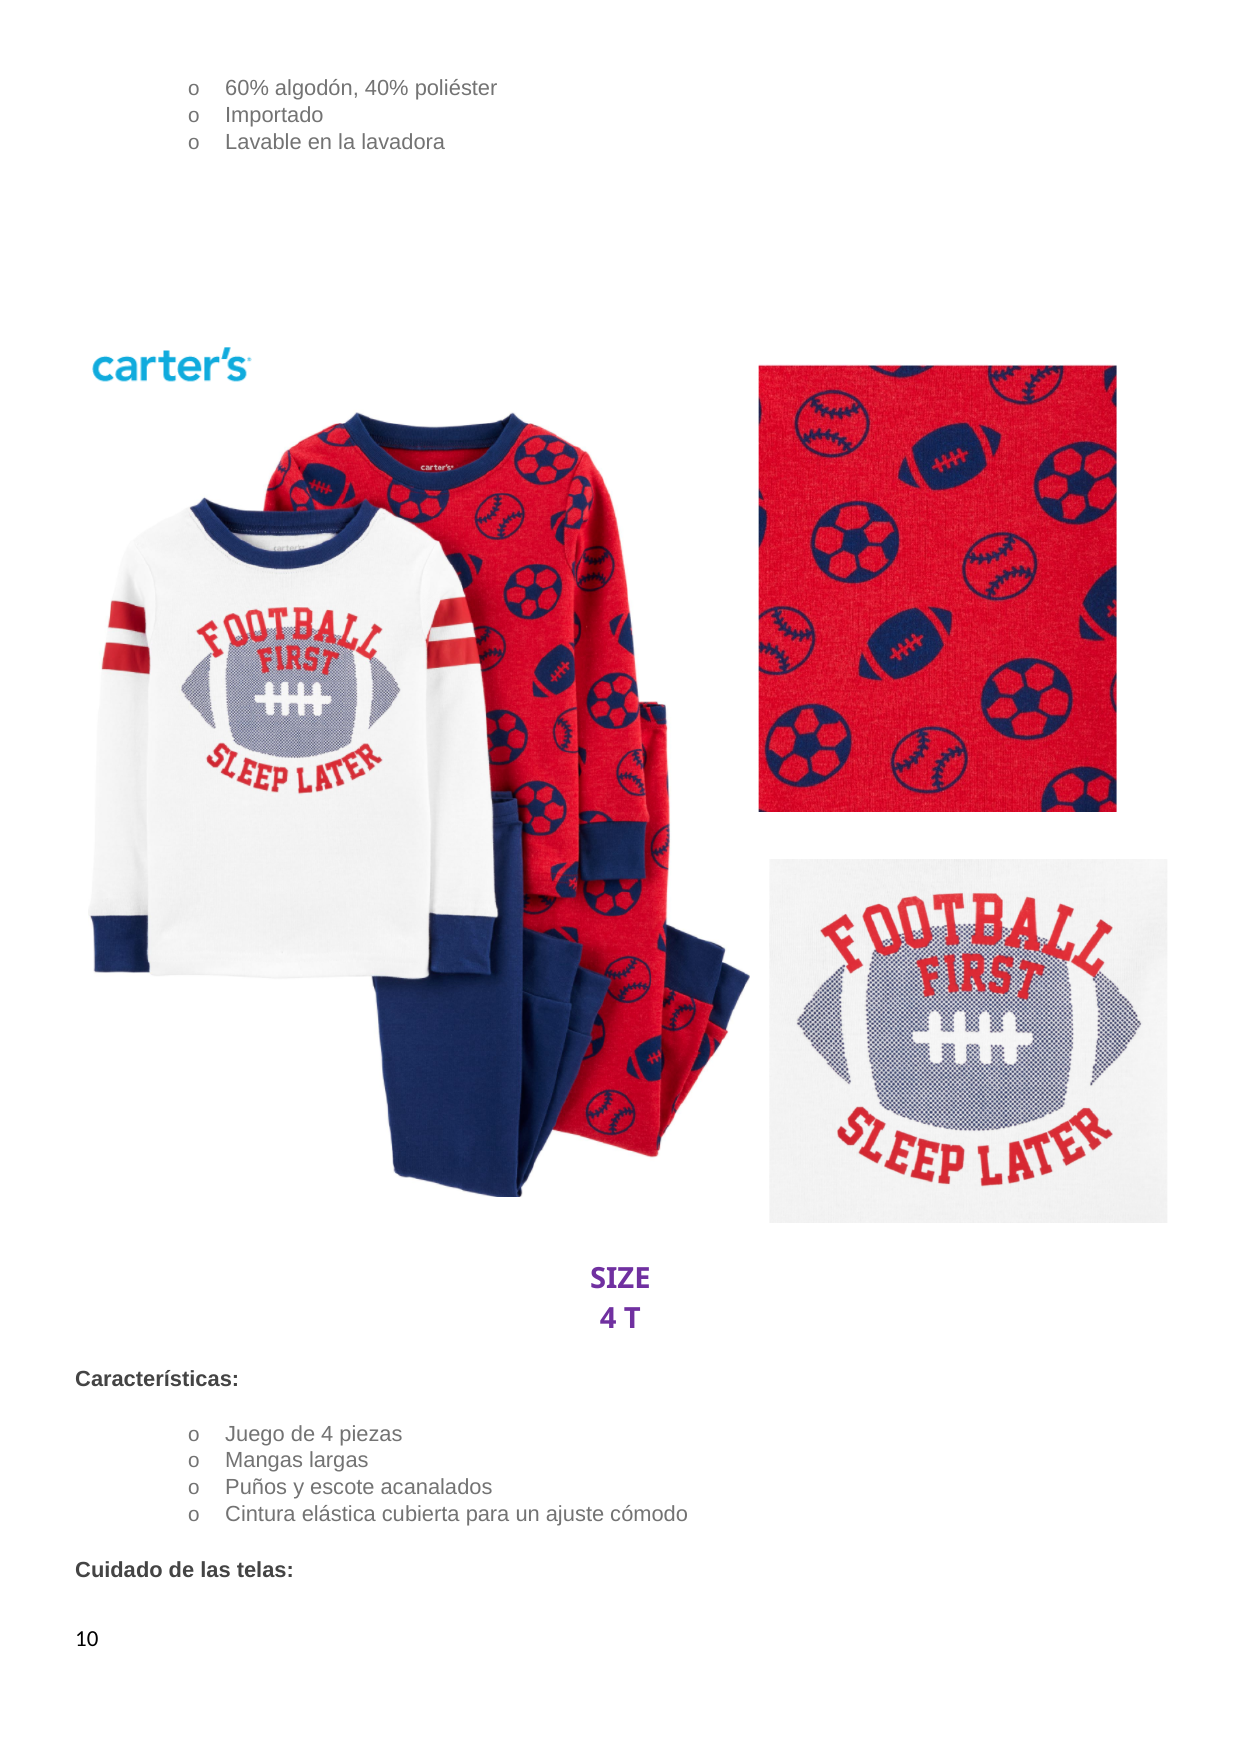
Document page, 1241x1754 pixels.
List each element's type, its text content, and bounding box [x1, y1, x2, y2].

list Mangas largas [187, 1447, 1165, 1474]
list Puños y escote acanalados [187, 1474, 1165, 1501]
picture [769, 859, 1168, 1223]
list Importado [187, 102, 1165, 128]
list Cintura elástica cubierta para un ajuste cómodo [187, 1501, 1165, 1528]
text Cuidado de las telas: [75, 1557, 1165, 1582]
picture [74, 364, 1117, 1197]
text SIZE [75, 1258, 1165, 1297]
list 60% algodón, 40% poliéster [187, 75, 1165, 102]
list Juego de 4 piezas [187, 1421, 1165, 1447]
text 4 T [75, 1297, 1165, 1337]
text Características: [75, 1366, 1165, 1391]
picture [87, 342, 260, 392]
list Lavable en la lavadora [187, 128, 1165, 155]
